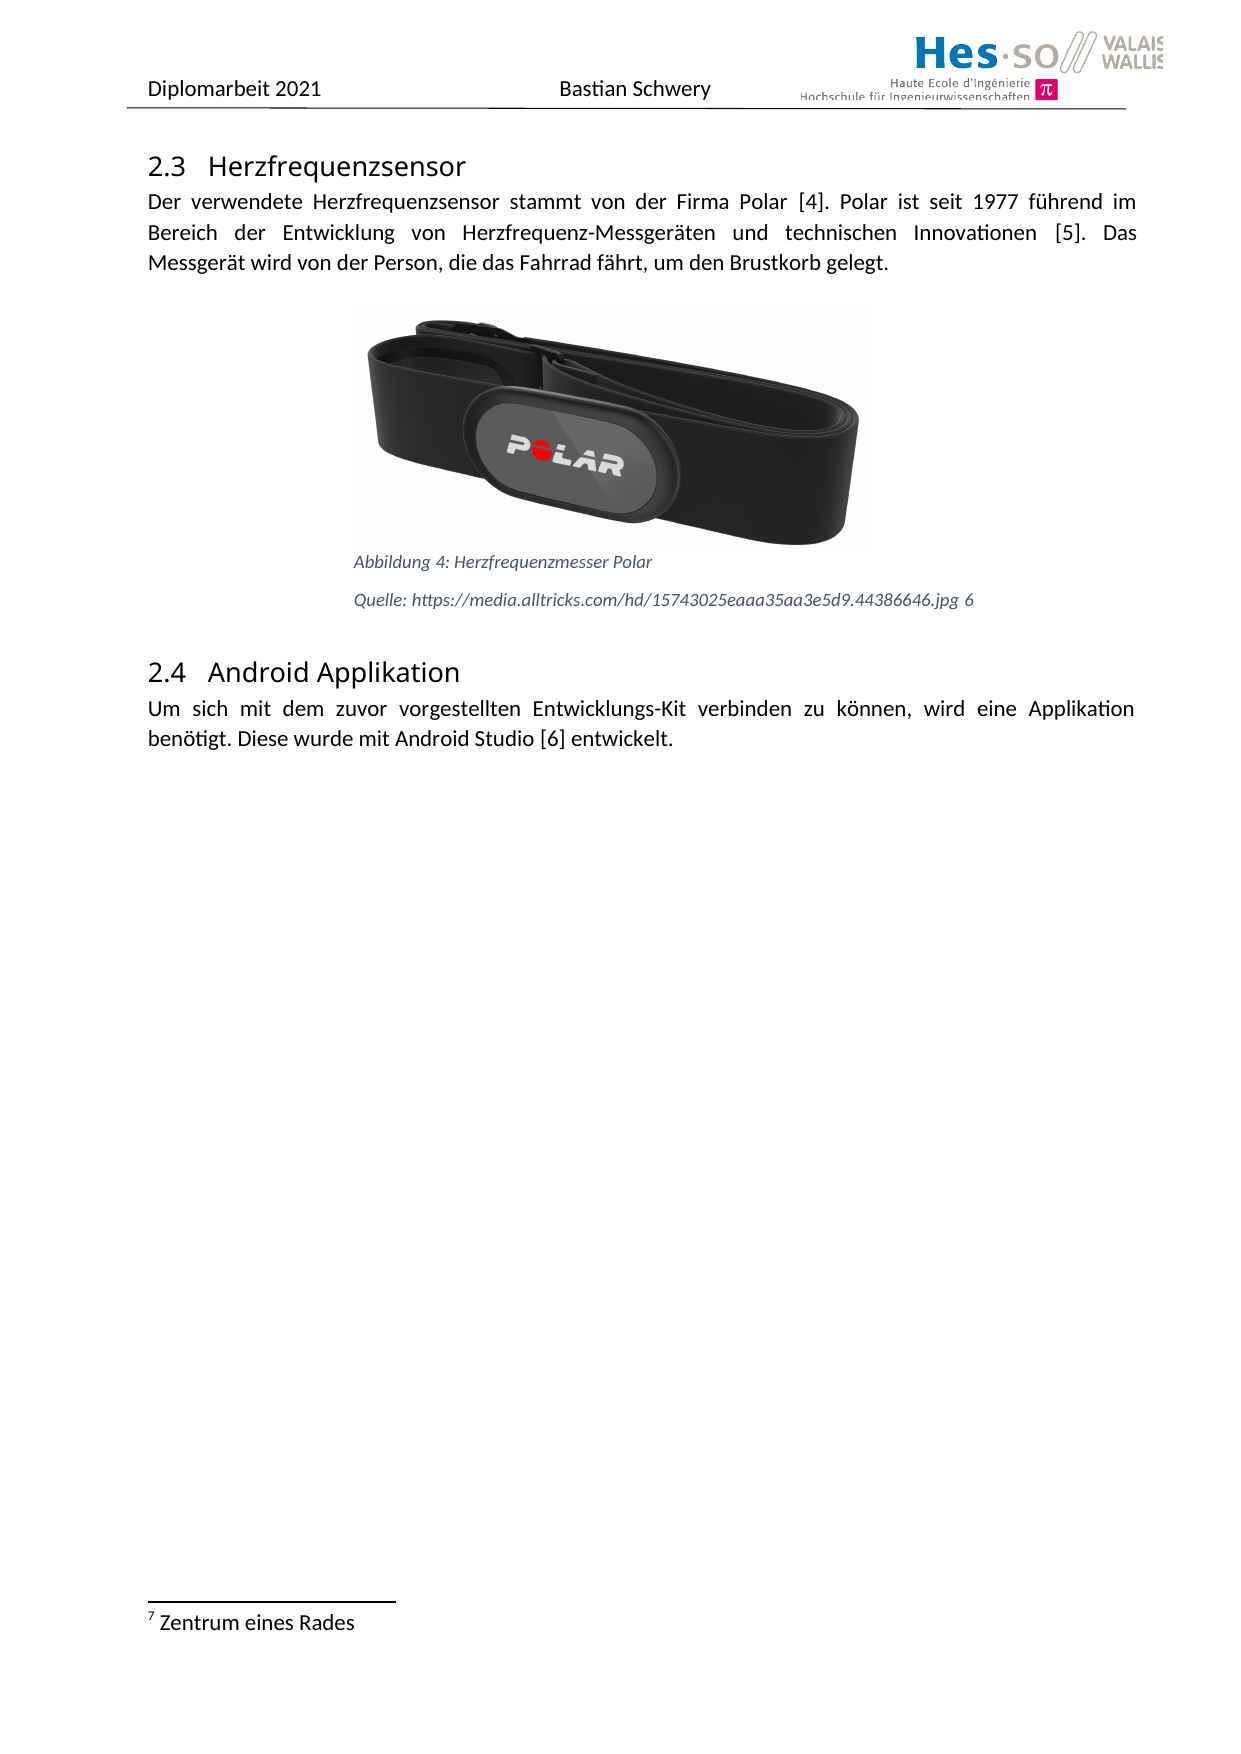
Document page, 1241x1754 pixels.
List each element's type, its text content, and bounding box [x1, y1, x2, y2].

picture [353, 306, 873, 549]
text Um sich mit dem zuvor vorgestellten Entwicklungs-Kit verbinden zu können, wird eine Applikation benötigt. Diese wurde mit Android Studio entwickelt. [148, 694, 1137, 752]
subtitle Herzfrequenzsensor [148, 148, 1137, 184]
picture [800, 31, 1163, 100]
text Der verwendete Herzfrequenzsensor stammt von der Firma Polar. Polar ist seit 1977 führend im Bereich der Entwicklung von Herzfrequenz-Messgeräten und technischen Innovationen. Das Messgerät wird von der Person, die das Fahrrad fährt, um den Brustkorb gelegt. [148, 187, 1137, 276]
